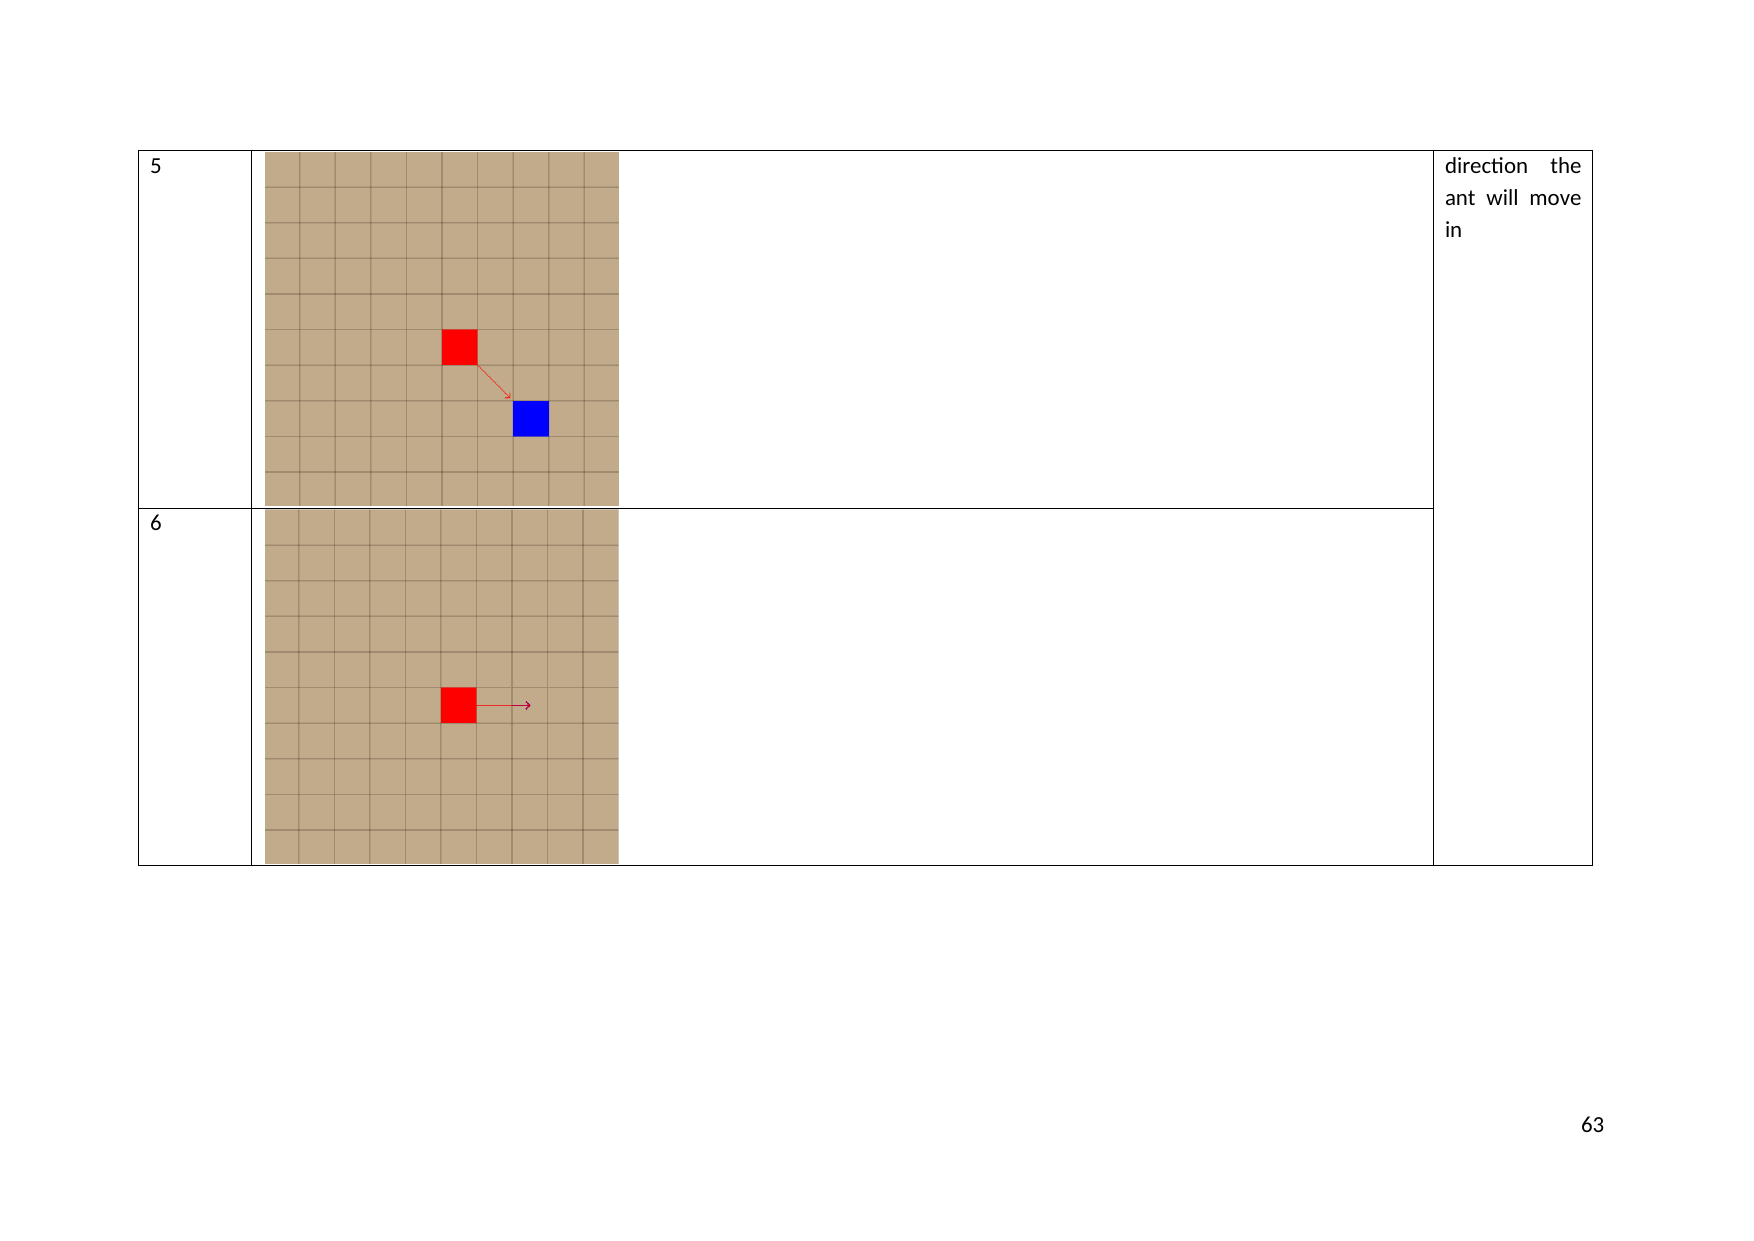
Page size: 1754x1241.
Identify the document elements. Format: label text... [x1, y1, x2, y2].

table_cell [252, 151, 1433, 507]
table_cell 5 [139, 151, 251, 507]
table_cell 6 [139, 509, 251, 865]
table_cell Cells highlighted in blue are the location the ant is trying to get to. The cell in red is the location of the ant. The arrow represents the direction the ant will move in [1434, 151, 1592, 865]
table_cell [252, 509, 1433, 865]
